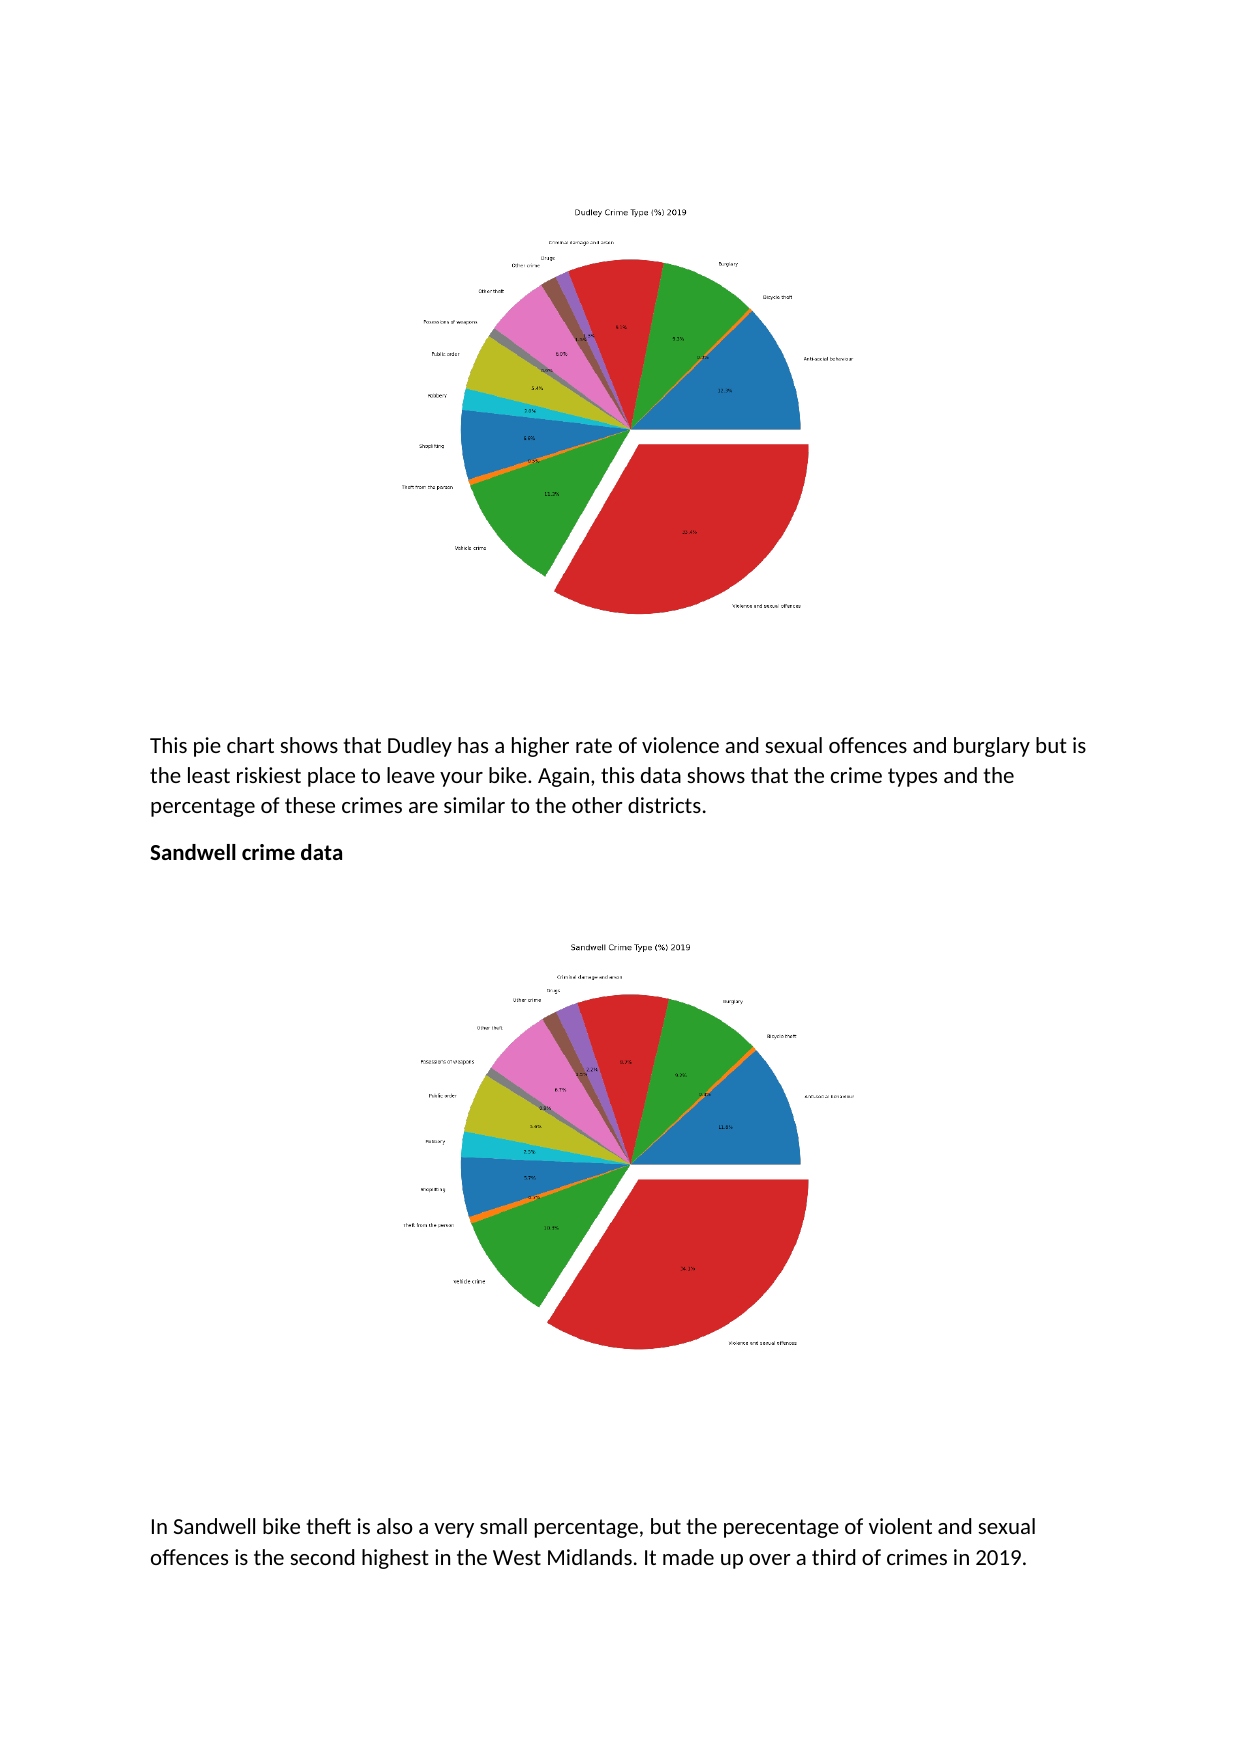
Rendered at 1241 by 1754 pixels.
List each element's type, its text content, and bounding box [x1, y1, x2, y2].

text Sandwell crime data [150, 838, 1090, 866]
picture [150, 150, 1087, 712]
text In Sandwell bike theft is also a very small percentage, but the perecentage of violent and sexual offences is the second highest in the West Midlands. It made up over a third of crimes in 2019. [150, 1512, 1090, 1571]
text This pie chart shows that Dudley has a higher rate of violence and sexual offences and burglary but is the least riskiest place to leave your bike. Again, this data shows that the crime types and the percentage of these crimes are similar to the other districts. [150, 731, 1090, 819]
picture [150, 885, 1087, 1447]
